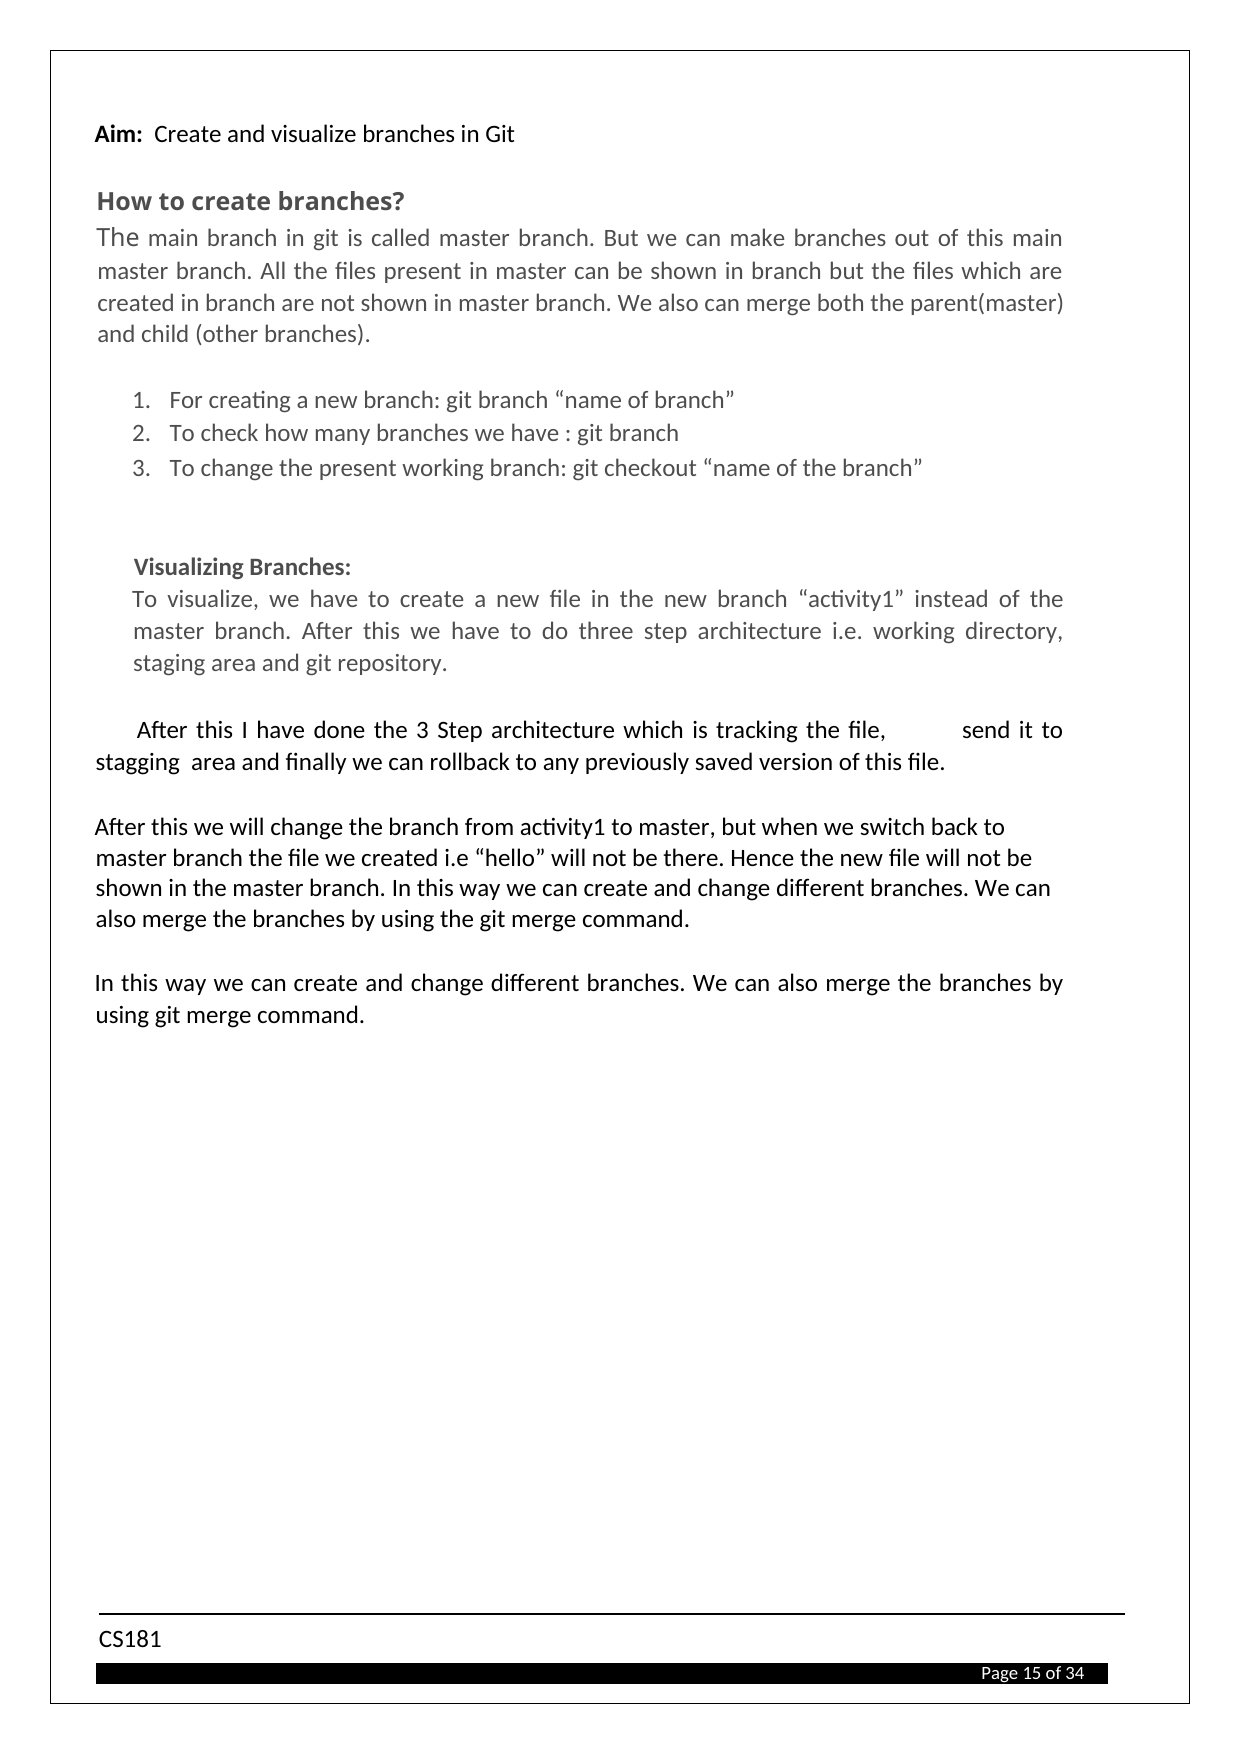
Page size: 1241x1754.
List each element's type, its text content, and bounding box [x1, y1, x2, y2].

text In this way we can create and change different branches. We can also merge the branches by using git merge command. [94, 967, 1065, 1029]
text After this I have done the 3 Step architecture which is tracking the file, send it to stagging area and finally we can rollback to any previously saved version of this file. [94, 714, 1065, 776]
list To change the present working branch: git checkout “name of the branch” [132, 452, 1146, 482]
text Aim: Create and visualize branches in Git [94, 118, 1065, 148]
text To visualize, we have to create a new file in the new branch “activity1” instead of the master branch. After this we have to do three step architecture i.e. working directory, staging area and git repository. [132, 583, 1065, 677]
text Visualizing Branches: [133, 551, 1146, 581]
picture [83, 1618, 1085, 1648]
list To check how many branches we have : git branch [132, 417, 1146, 448]
text How to create branches? [96, 183, 1146, 217]
text The main branch in git is called master branch. But we can make branches out of this main master branch. All the files present in master can be shown in branch but the files which are created in branch are not shown in master branch. We also can merge both the parent(master) and child (other branches). [96, 220, 1065, 349]
list For creating a new branch: git branch “name of branch” [132, 384, 1146, 415]
text After this we will change the branch from activity1 to master, but when we switch back to master branch the file we created i.e “hello” will not be there. Hence the new file will not be shown in the master branch. In this way we can create and change different branches. We can also merge the branches by using the git merge command. [94, 811, 1070, 934]
